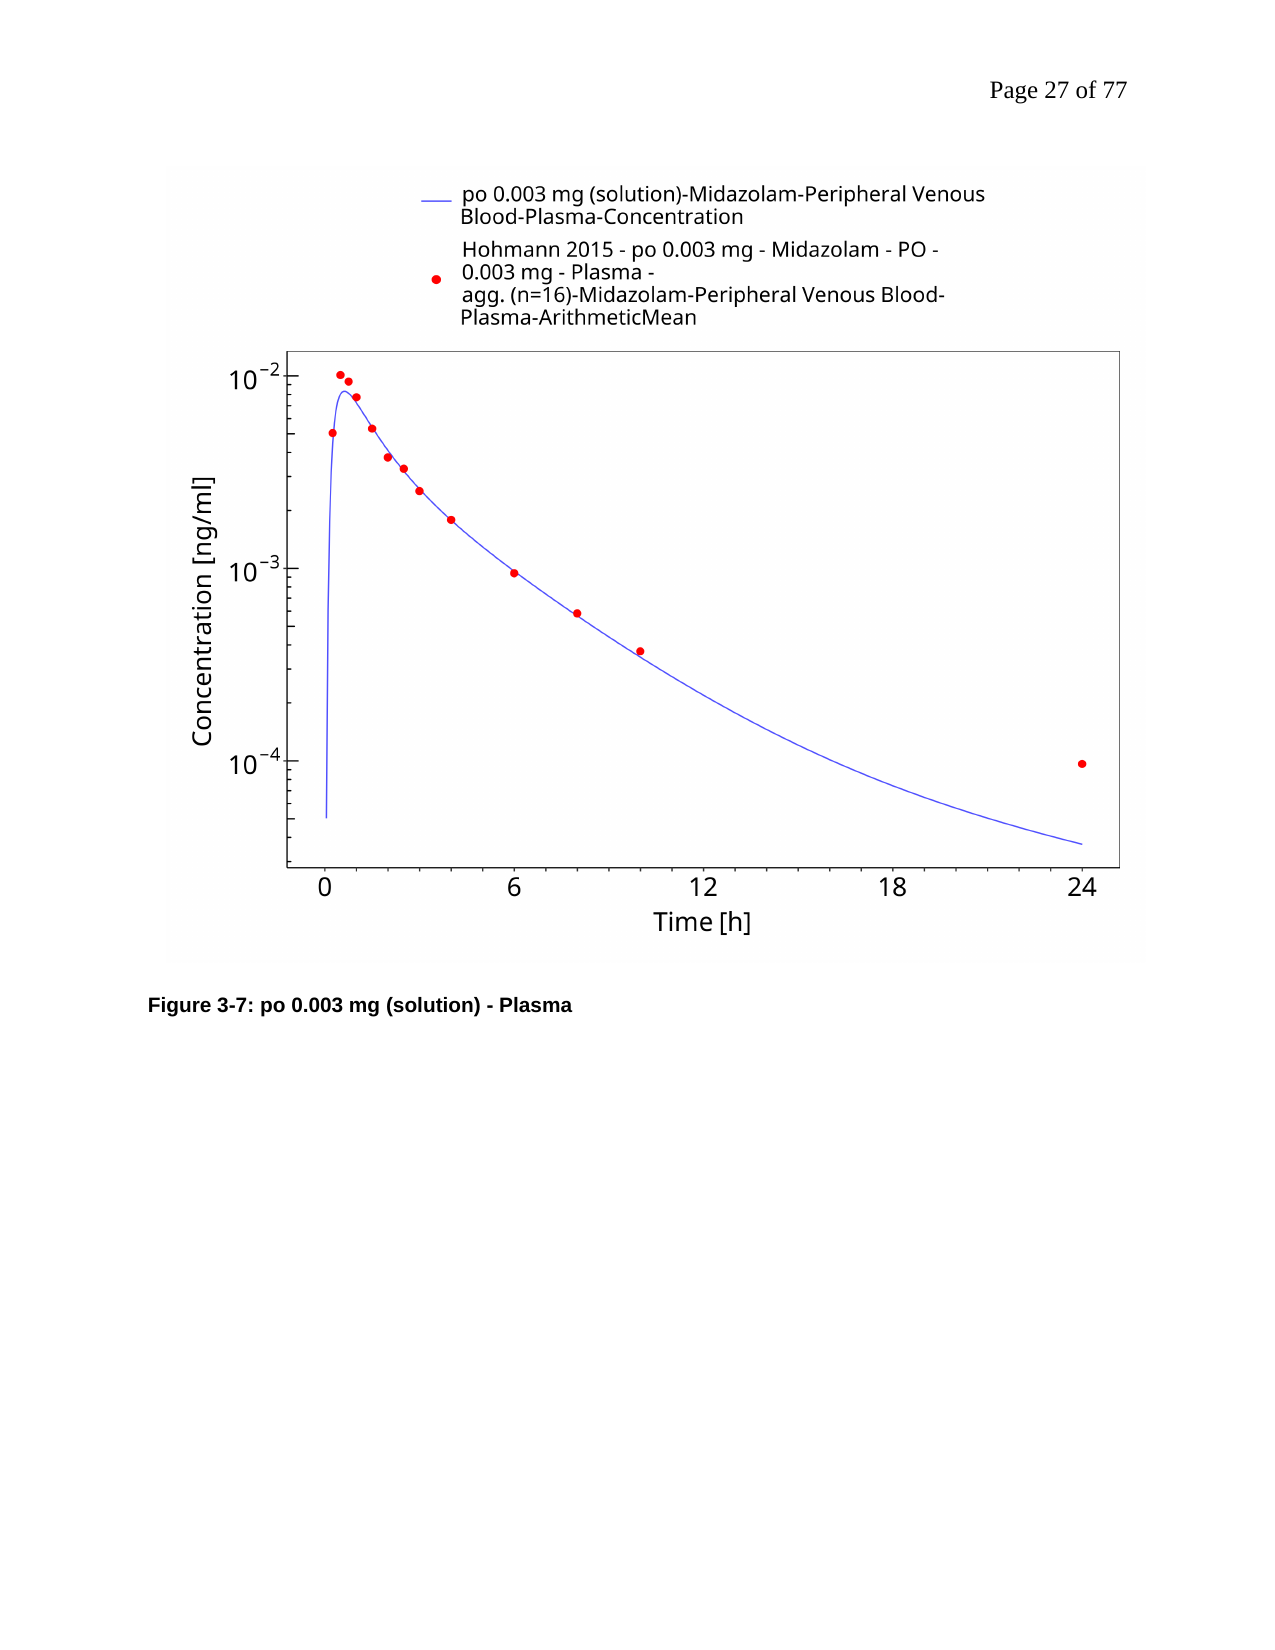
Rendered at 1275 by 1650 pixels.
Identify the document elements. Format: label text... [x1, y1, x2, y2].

picture [166, 166, 1146, 963]
text Figure 3-7: po 0.003 mg (solution) - Plasma [148, 993, 1127, 1017]
